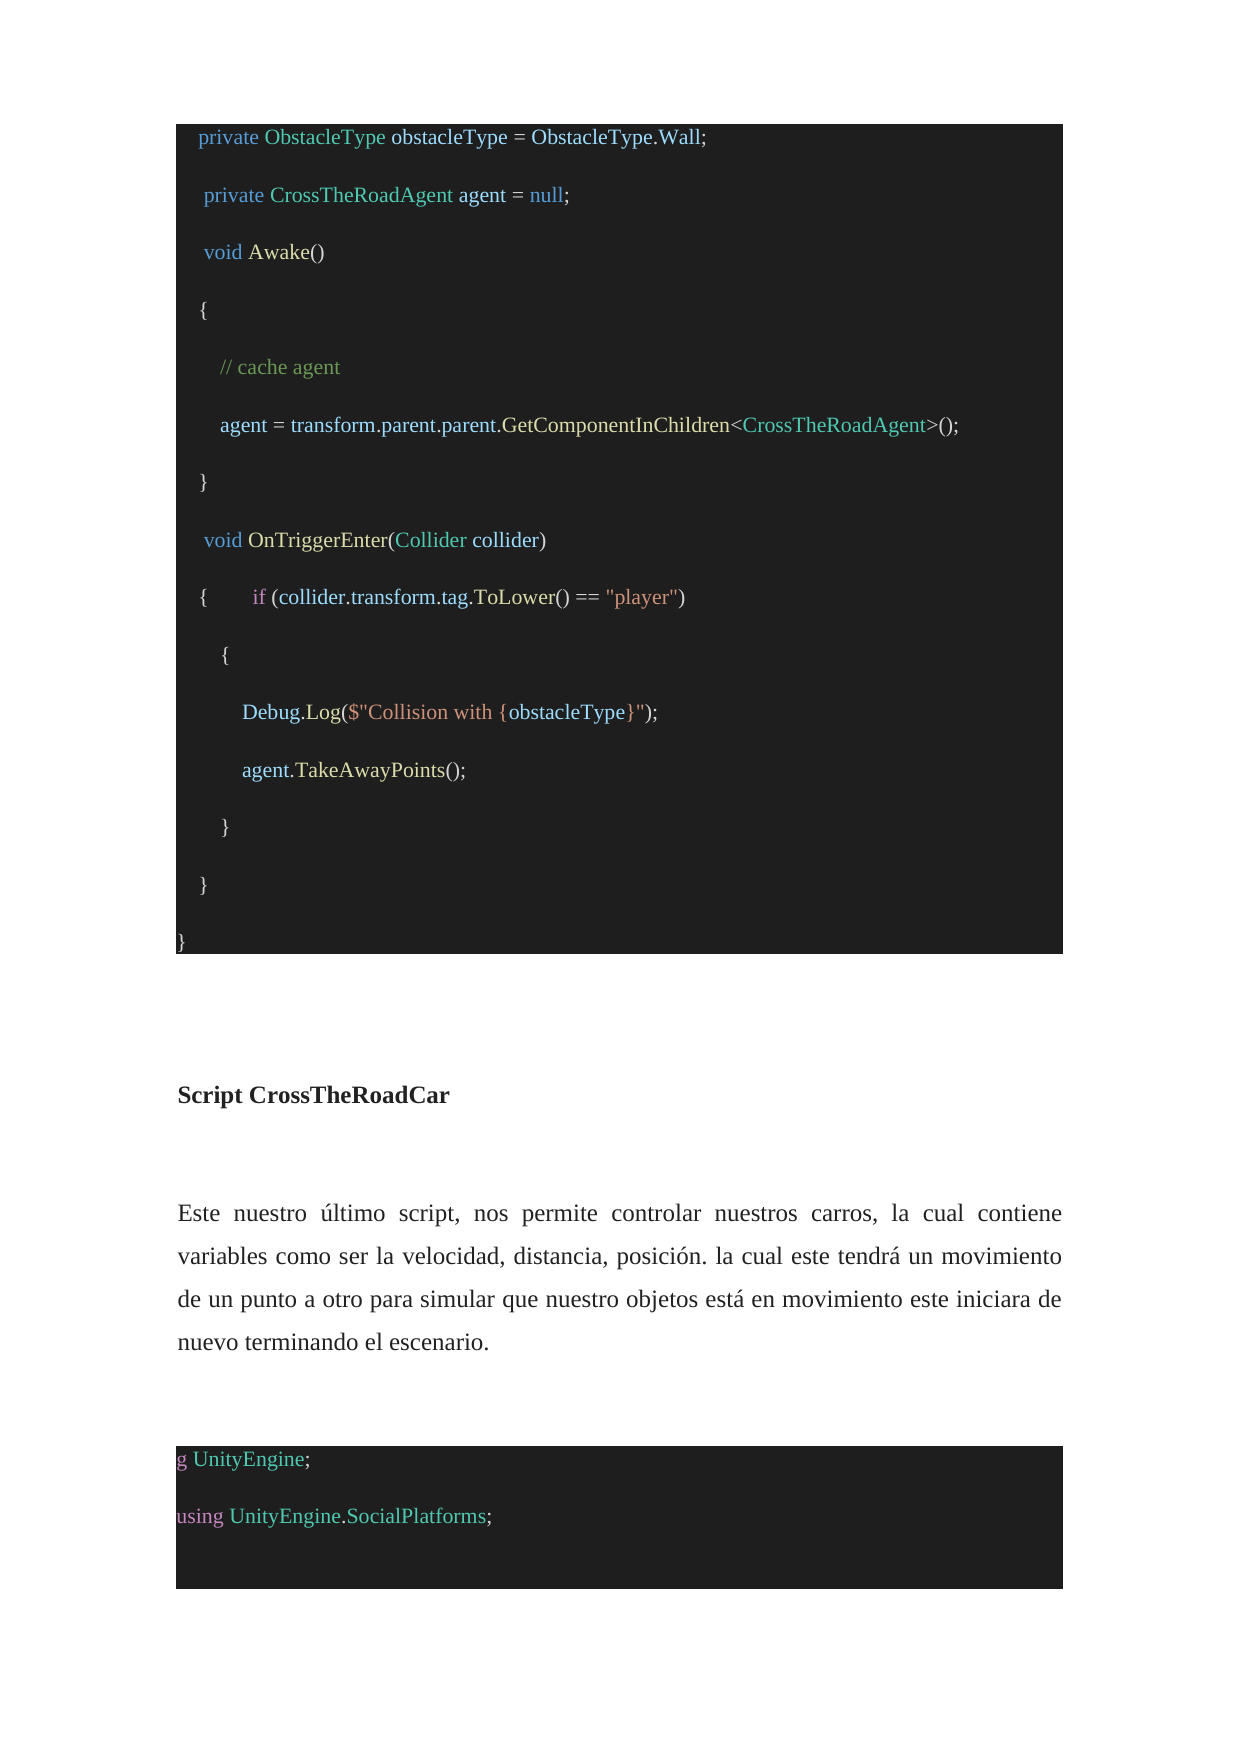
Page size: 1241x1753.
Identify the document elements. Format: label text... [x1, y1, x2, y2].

text using UnityEngine.SocialPlatforms; [176, 1503, 1063, 1528]
text Script CrossTheRoadCar [177, 1080, 1063, 1109]
text Debug.Log($"Collision with {obstacleType}"); [176, 699, 1063, 724]
text { if (collider.transform.tag.ToLower() == "player") [176, 584, 1063, 609]
text agent.TakeAwayPoints(); [176, 757, 1063, 782]
text void OnTriggerEnter(Collider collider) [176, 527, 1063, 552]
text { [176, 642, 1063, 667]
text void Awake() [176, 239, 1063, 264]
text Este nuestro último script, nos permite controlar nuestros carros, la cual contiene variables como ser la velocidad, distancia, posición. la cual este tendrá un movimiento de un punto a otro para simular que nuestro objetos está en movimiento este iniciara de nuevo terminando el escenario. [177, 1198, 1063, 1356]
text private CrossTheRoadAgent agent = null; [176, 182, 1063, 207]
text } [176, 929, 1063, 954]
text private ObstacleType obstacleType = ObstacleType.Wall; [176, 124, 1063, 149]
text // cache agent [176, 354, 1063, 379]
text { [176, 297, 1063, 322]
text } [176, 814, 1063, 839]
text } [176, 469, 1063, 494]
text agent = transform.parent.parent.GetComponentInChildren<CrossTheRoadAgent>(); [176, 412, 1063, 437]
text g UnityEngine; [176, 1446, 1063, 1471]
text } [176, 872, 1063, 897]
